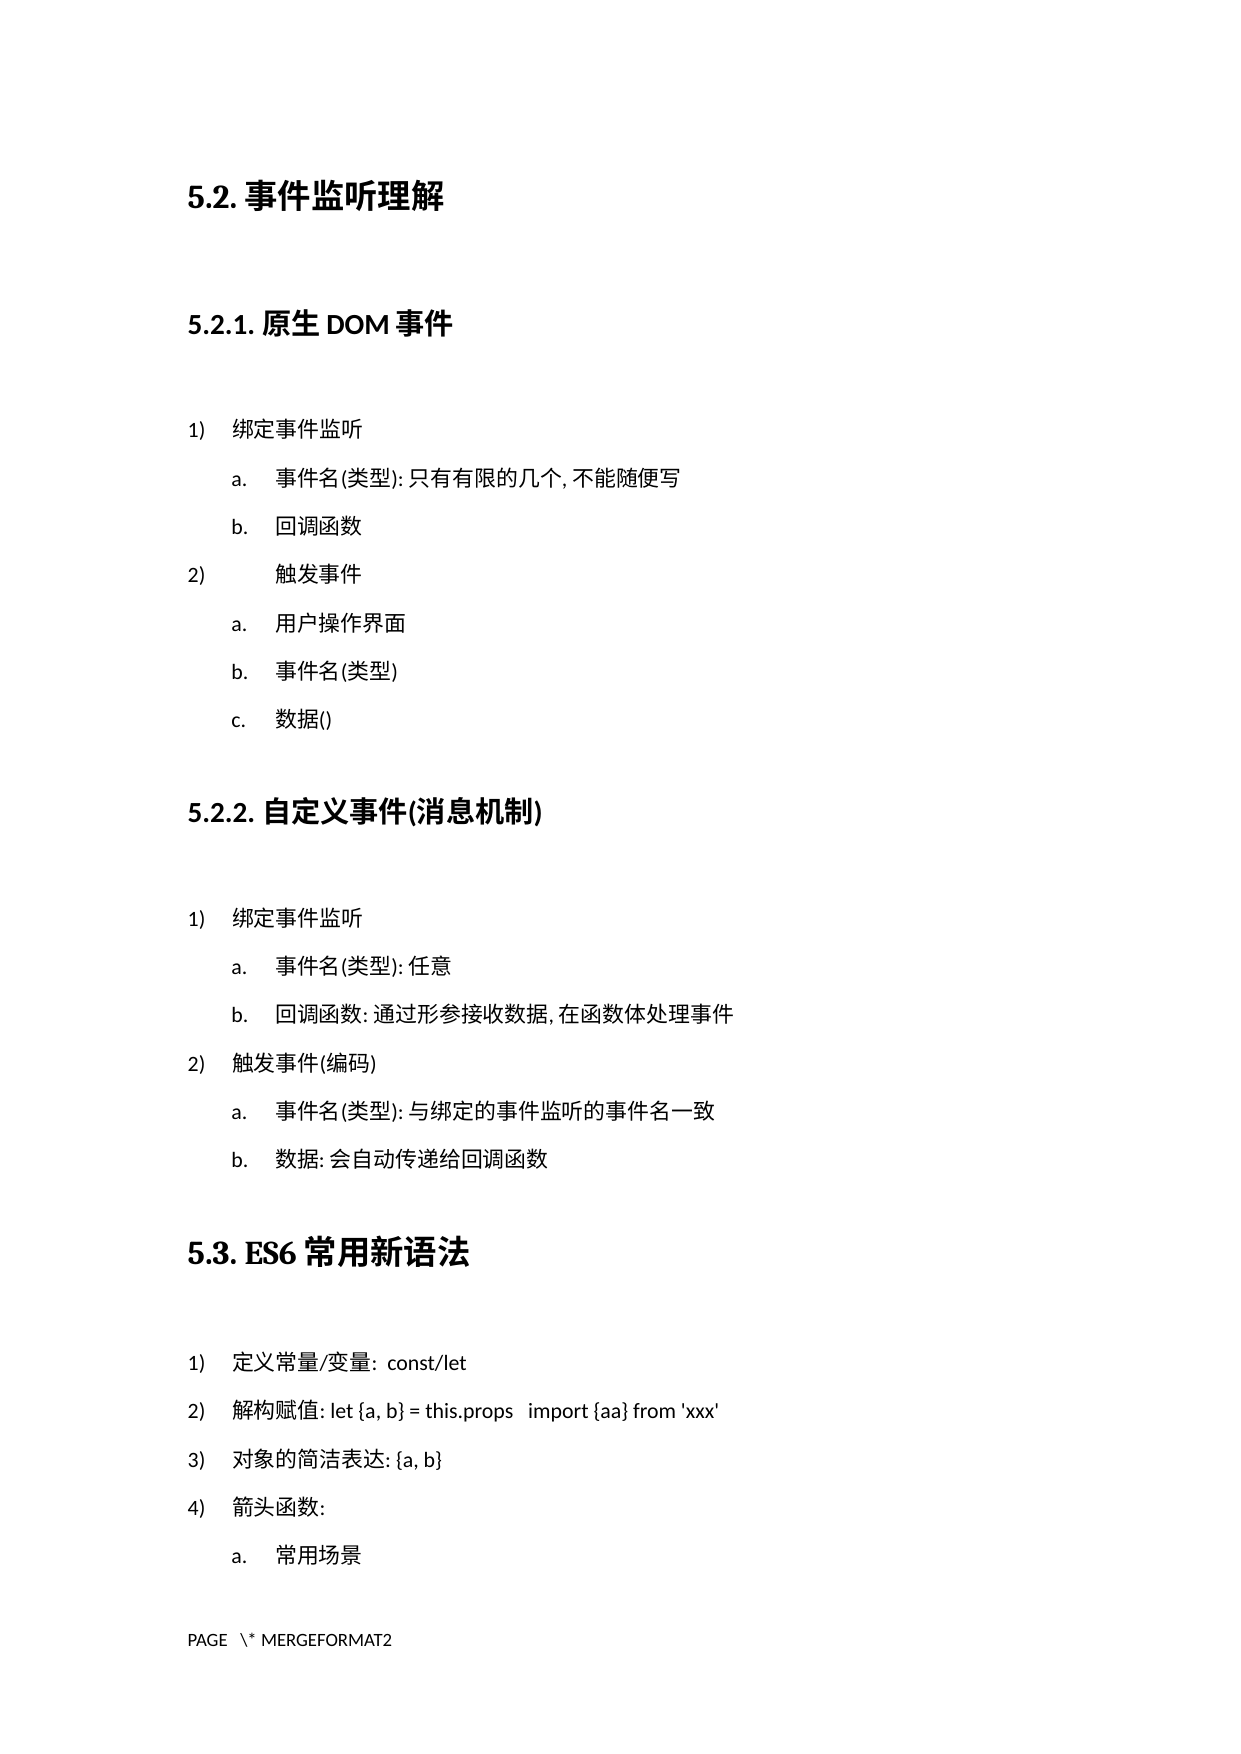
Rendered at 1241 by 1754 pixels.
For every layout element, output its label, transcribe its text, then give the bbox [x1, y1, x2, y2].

list 回调函数 [231, 509, 1053, 541]
subtitle 5.2.1. 原生DOM事件 [187, 289, 1053, 354]
list 事件名(类型): 与绑定的事件监听的事件名一致 [231, 1094, 1053, 1126]
list 回调函数: 通过形参接收数据, 在函数体处理事件 [231, 997, 1053, 1029]
list 定义常量/变量: const/let [187, 1345, 1053, 1377]
list 绑定事件监听 [187, 412, 1053, 444]
list 触发事件(编码) [187, 1045, 1053, 1078]
list 事件名(类型): 任意 [231, 949, 1053, 981]
subtitle 5.2. 事件监听理解 [187, 162, 1053, 227]
list 事件名(类型) [231, 654, 1053, 686]
list 箭头函数: [187, 1490, 1053, 1522]
list 绑定事件监听 [187, 900, 1053, 933]
list 对象的简洁表达: {a, b} [187, 1441, 1053, 1474]
subtitle 5.3. ES6常用新语法 [187, 1217, 1053, 1282]
list 常用场景 [231, 1538, 1053, 1571]
list 触发事件 [187, 557, 1053, 589]
subtitle 5.2.2. 自定义事件(消息机制) [187, 777, 1053, 842]
list 数据() [231, 702, 1053, 734]
list 用户操作界面 [231, 605, 1053, 638]
list 数据: 会自动传递给回调函数 [231, 1142, 1053, 1174]
list 事件名(类型): 只有有限的几个, 不能随便写 [231, 460, 1053, 493]
list 解构赋值: let {a, b} = this.props import {aa} from 'xxx' [187, 1393, 1053, 1426]
